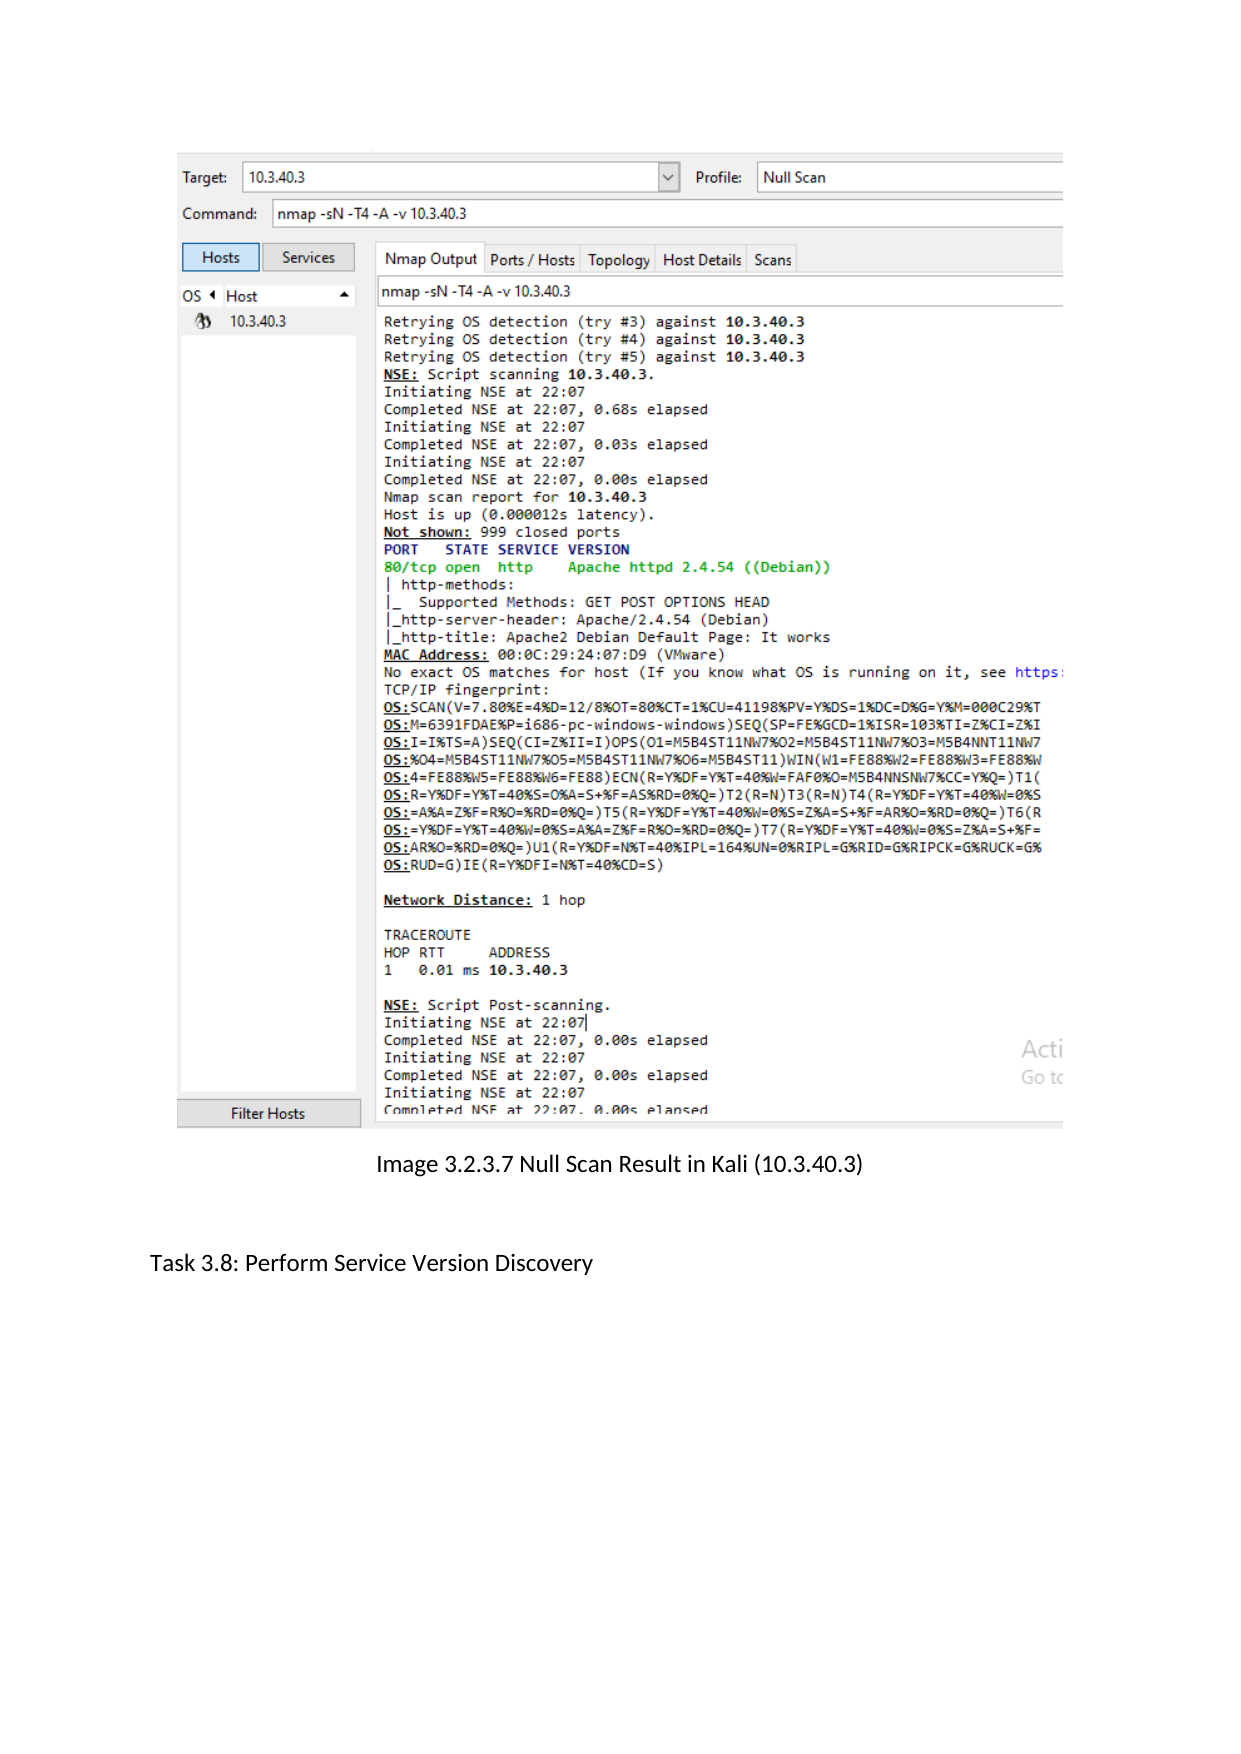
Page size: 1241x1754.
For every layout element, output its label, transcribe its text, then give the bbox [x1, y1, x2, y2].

text Image 3.2.3.7 Null Scan Result in Kali (10.3.40.3) [150, 1148, 1090, 1178]
text Task 3.8: Perform Service Version Discovery [150, 1247, 1090, 1277]
picture [177, 150, 1064, 1129]
